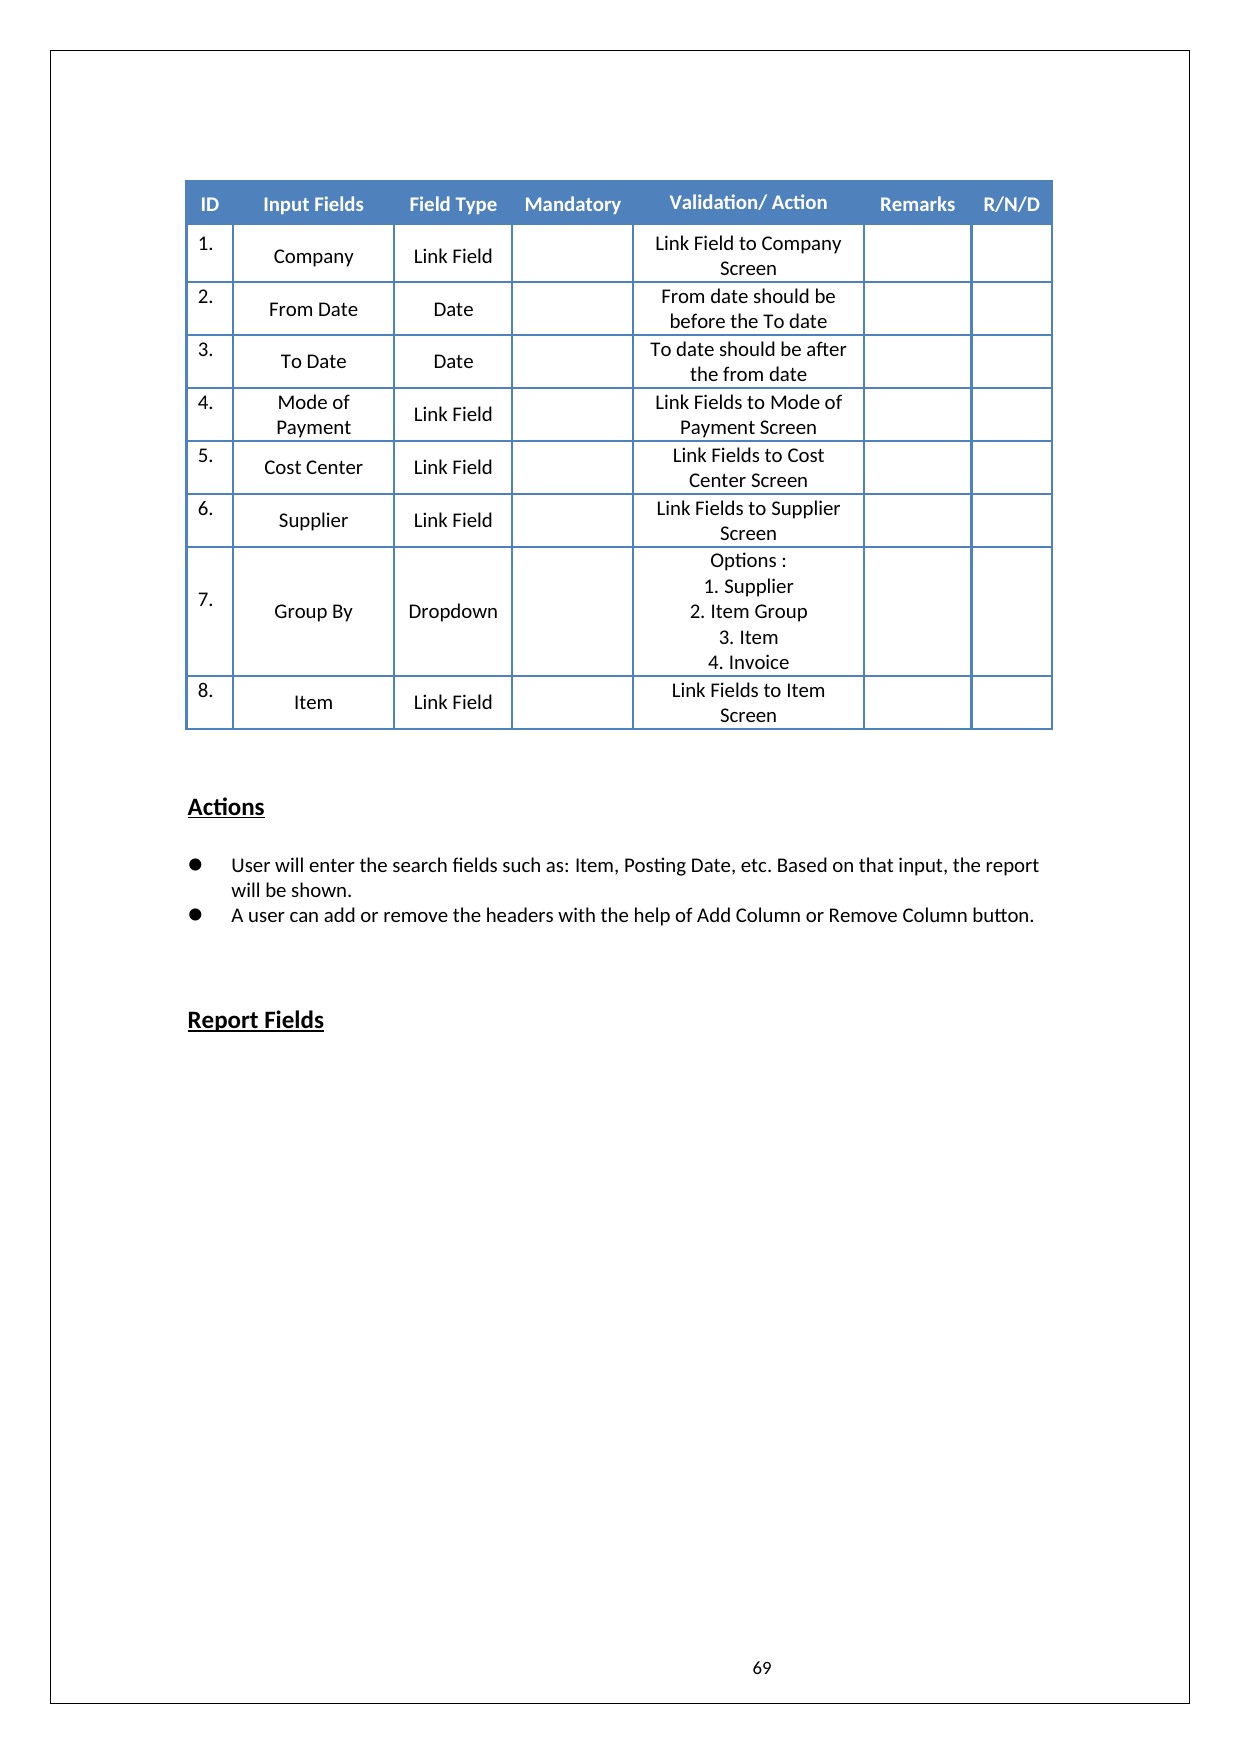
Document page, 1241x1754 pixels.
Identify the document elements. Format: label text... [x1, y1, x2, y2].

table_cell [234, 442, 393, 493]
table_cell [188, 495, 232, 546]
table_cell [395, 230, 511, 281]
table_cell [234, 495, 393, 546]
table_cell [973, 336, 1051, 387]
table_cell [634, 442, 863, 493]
list Actions [187, 791, 1053, 821]
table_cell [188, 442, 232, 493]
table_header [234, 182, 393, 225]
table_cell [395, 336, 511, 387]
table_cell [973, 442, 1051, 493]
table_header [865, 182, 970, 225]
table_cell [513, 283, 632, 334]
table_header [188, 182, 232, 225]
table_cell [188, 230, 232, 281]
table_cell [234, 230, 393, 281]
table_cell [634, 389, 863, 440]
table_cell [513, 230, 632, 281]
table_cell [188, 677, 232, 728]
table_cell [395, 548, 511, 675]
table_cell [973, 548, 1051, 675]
list Report Fields [187, 1004, 1053, 1035]
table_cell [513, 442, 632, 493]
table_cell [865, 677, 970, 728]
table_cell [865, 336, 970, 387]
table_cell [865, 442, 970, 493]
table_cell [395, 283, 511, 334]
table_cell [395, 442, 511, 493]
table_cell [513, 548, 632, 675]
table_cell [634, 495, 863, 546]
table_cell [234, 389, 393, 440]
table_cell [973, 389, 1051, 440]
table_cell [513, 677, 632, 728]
list User will enter the search fields such as: Item, Posting Date, etc. Based on that input, the report will be shown. [187, 852, 1053, 903]
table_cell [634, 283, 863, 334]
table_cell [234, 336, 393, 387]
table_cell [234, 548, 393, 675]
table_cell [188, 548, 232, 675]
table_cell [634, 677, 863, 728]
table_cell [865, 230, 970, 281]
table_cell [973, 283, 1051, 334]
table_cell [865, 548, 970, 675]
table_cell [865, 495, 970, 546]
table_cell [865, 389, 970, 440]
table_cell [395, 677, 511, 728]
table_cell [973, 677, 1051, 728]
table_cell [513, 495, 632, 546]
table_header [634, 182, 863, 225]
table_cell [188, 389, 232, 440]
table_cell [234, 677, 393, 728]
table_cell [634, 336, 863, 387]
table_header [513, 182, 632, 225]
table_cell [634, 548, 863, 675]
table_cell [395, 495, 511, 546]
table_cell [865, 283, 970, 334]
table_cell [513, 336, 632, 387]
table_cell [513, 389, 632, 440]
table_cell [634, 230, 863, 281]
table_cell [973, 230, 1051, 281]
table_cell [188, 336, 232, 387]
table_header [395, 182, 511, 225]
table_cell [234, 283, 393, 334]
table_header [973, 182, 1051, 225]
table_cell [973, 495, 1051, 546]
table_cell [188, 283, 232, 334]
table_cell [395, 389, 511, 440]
list A user can add or remove the headers with the help of Add Column or Remove Column button. [187, 903, 1053, 928]
